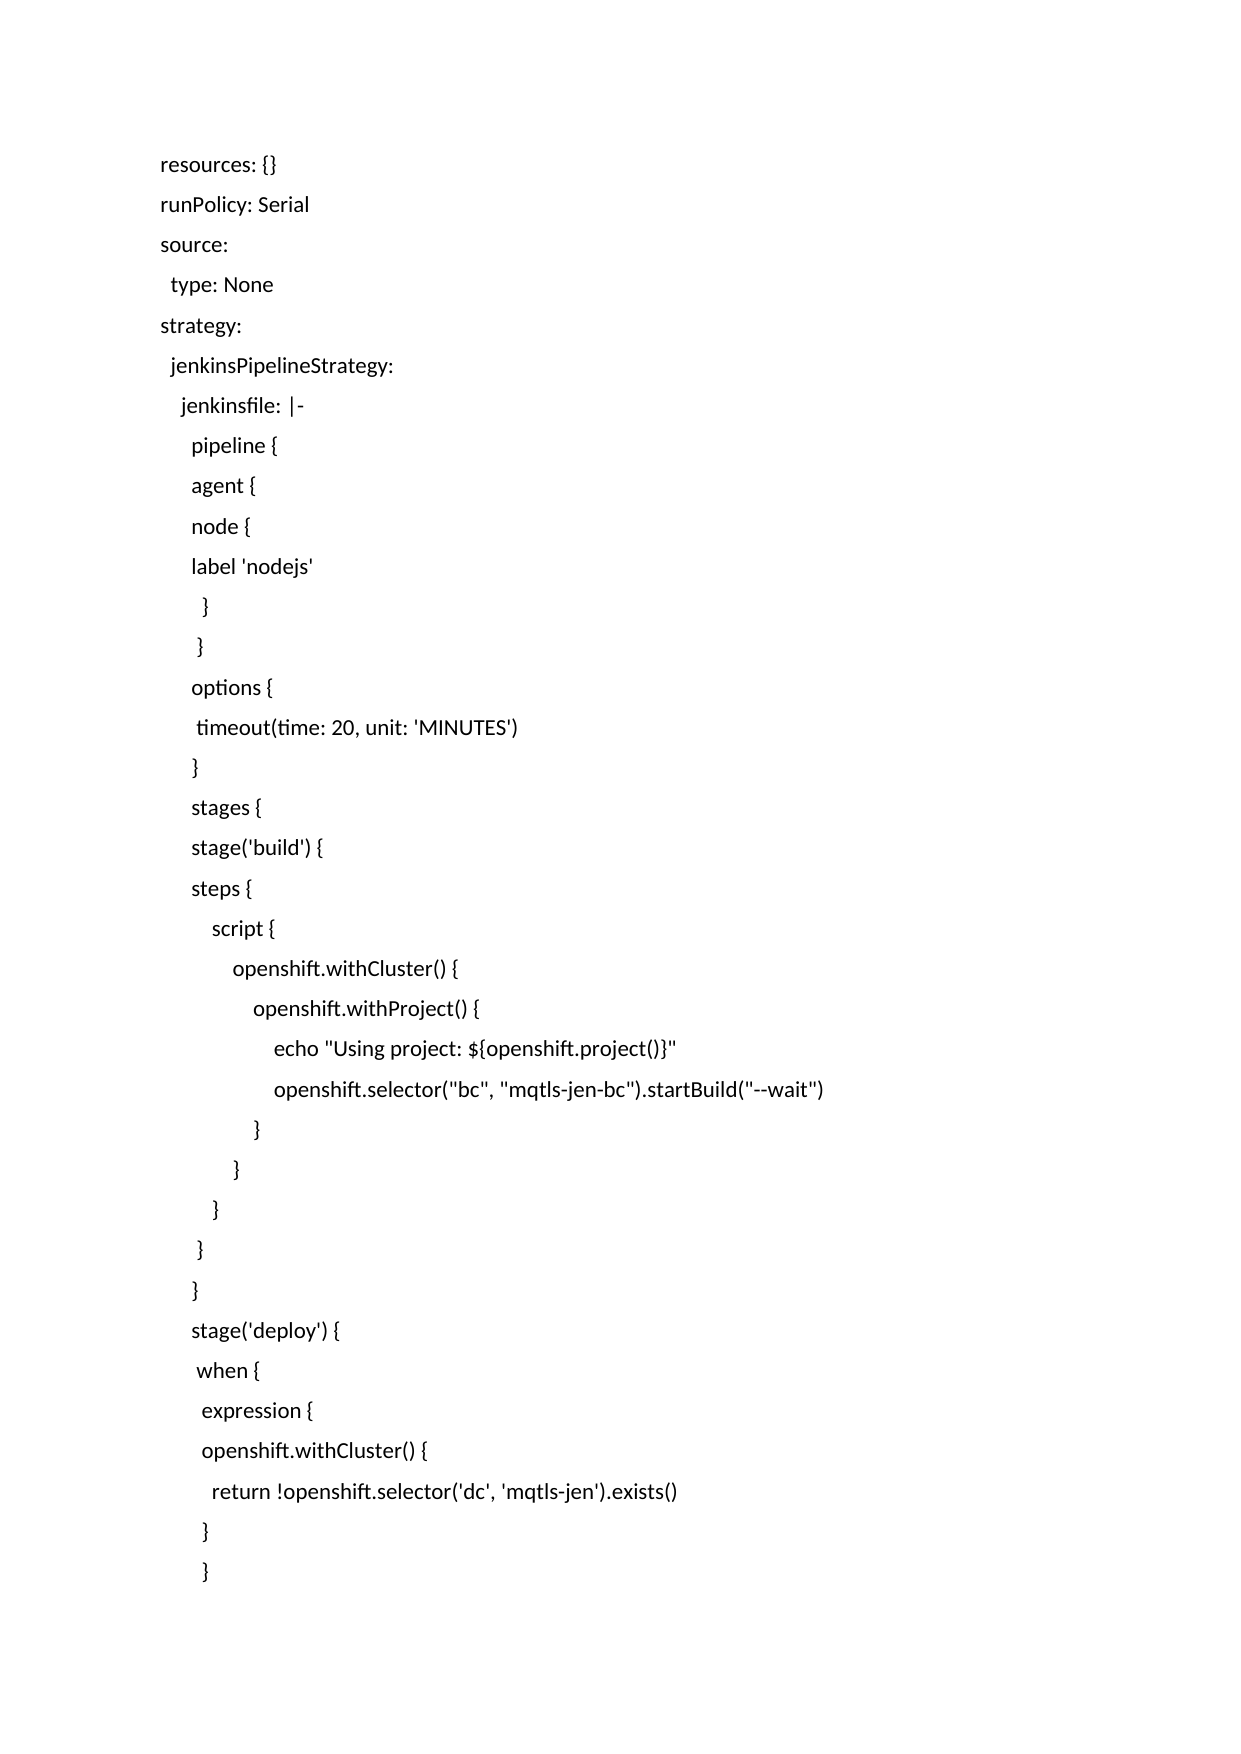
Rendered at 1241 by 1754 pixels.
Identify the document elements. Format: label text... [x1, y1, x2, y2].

text script { [150, 914, 1090, 942]
text echo "Using project: ${openshift.project()}" [150, 1034, 1090, 1063]
text node { [150, 512, 1090, 540]
text openshift.withCluster() { [150, 954, 1090, 982]
text openshift.withCluster() { [150, 1437, 1090, 1465]
text return !openshift.selector('dc', 'mqtls-jen').exists() [150, 1477, 1090, 1505]
text label 'nodejs' [150, 552, 1090, 580]
text openshift.withProject() { [150, 994, 1090, 1022]
text source: [150, 230, 1090, 258]
text } [150, 1195, 1090, 1223]
text jenkinsfile: |- [150, 391, 1090, 419]
text options { [150, 673, 1090, 701]
text pipeline { [150, 431, 1090, 459]
text } [150, 1517, 1090, 1545]
text } [150, 1155, 1090, 1183]
text } [150, 1115, 1090, 1143]
text expression { [150, 1396, 1090, 1424]
text agent { [150, 472, 1090, 500]
text timeout(time: 20, unit: 'MINUTES') [150, 713, 1090, 741]
text type: None [150, 271, 1090, 299]
text } [150, 632, 1090, 661]
text strategy: [150, 311, 1090, 339]
text stage('deploy') { [150, 1316, 1090, 1344]
text } [150, 1276, 1090, 1304]
text when { [150, 1356, 1090, 1384]
text openshift.selector("bc", "mqtls-jen-bc").startBuild("--wait") [150, 1075, 1090, 1103]
text steps { [150, 874, 1090, 902]
text stages { [150, 793, 1090, 821]
text } [150, 1557, 1090, 1585]
text } [150, 753, 1090, 781]
text stage('build') { [150, 833, 1090, 862]
text resources: {} [150, 150, 1090, 178]
text runPolicy: Serial [150, 190, 1090, 218]
text jenkinsPipelineStrategy: [150, 351, 1090, 379]
text } [150, 592, 1090, 620]
text } [150, 1236, 1090, 1264]
